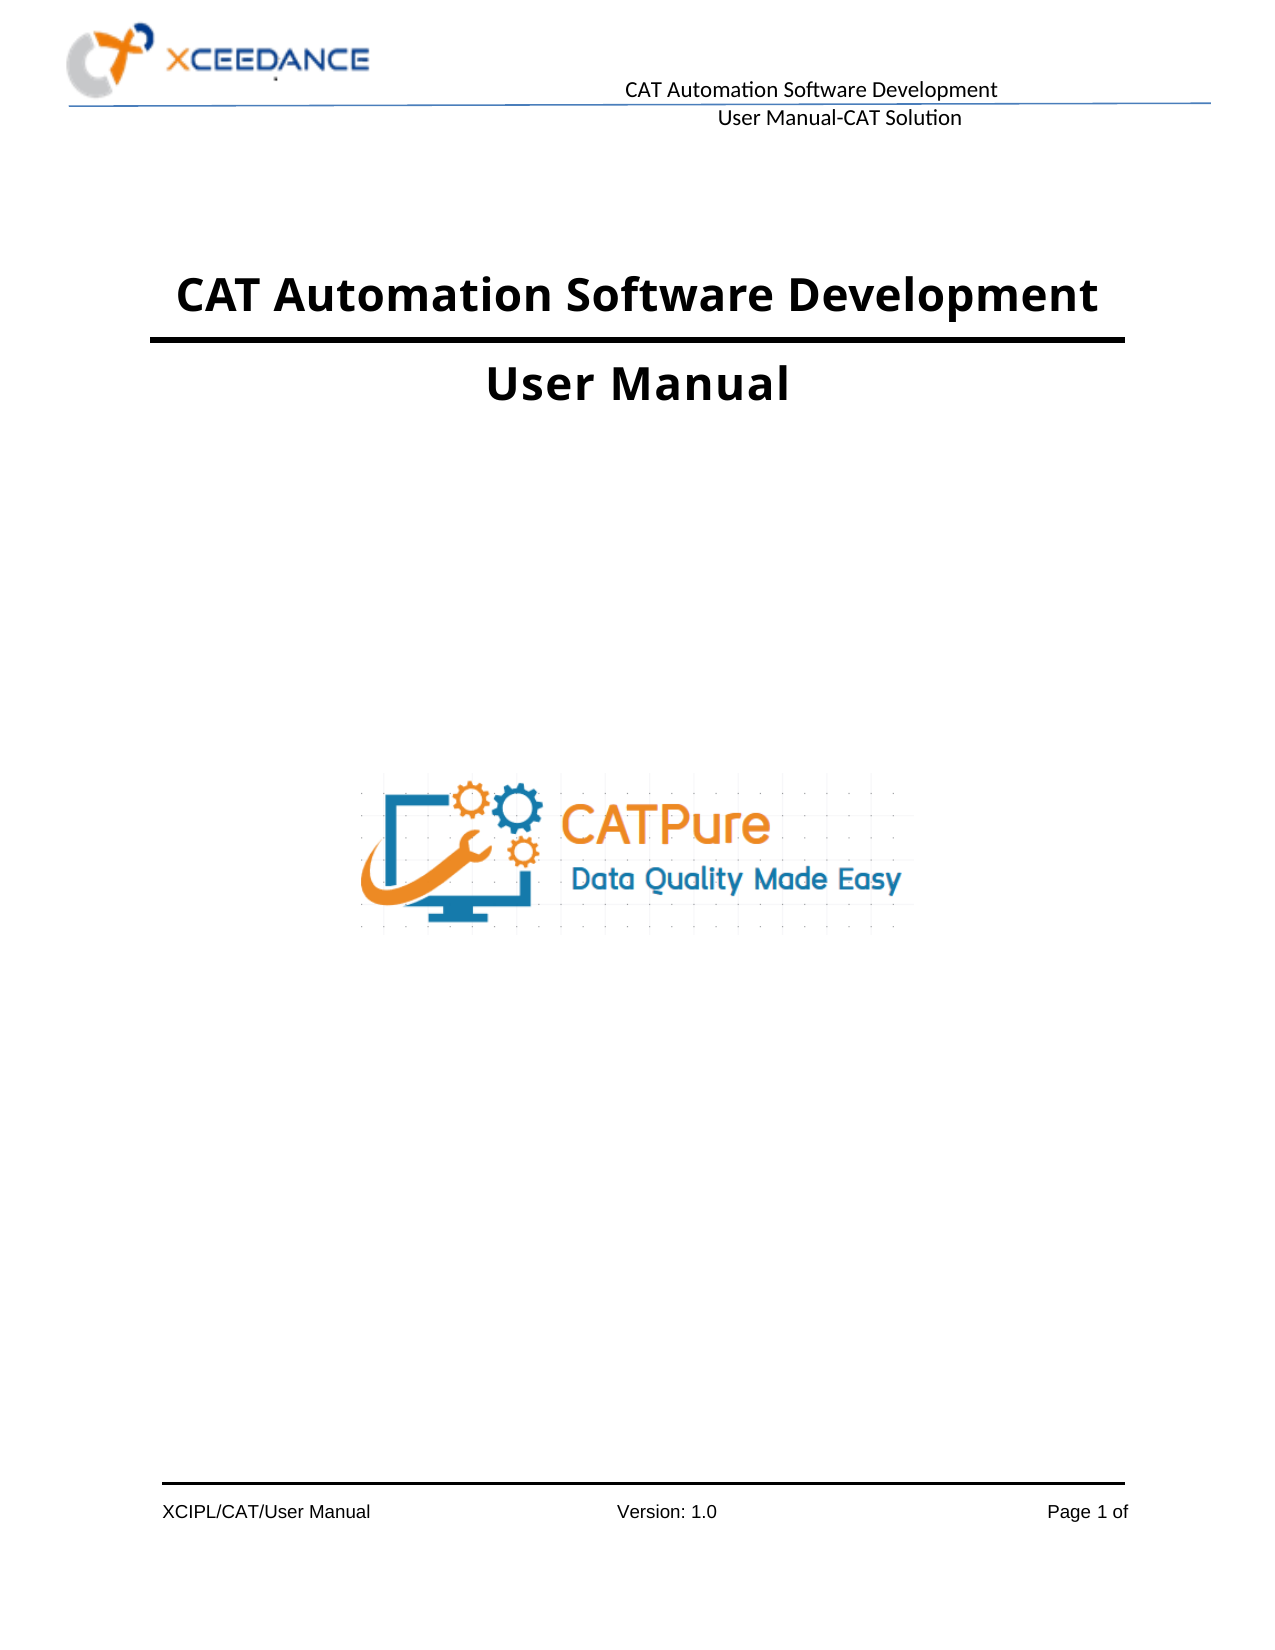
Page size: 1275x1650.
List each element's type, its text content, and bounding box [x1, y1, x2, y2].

picture [361, 773, 914, 935]
title CAT Automation Software Development [150, 262, 1125, 337]
picture [65, 18, 371, 104]
subtitle User Manual [150, 352, 1125, 414]
